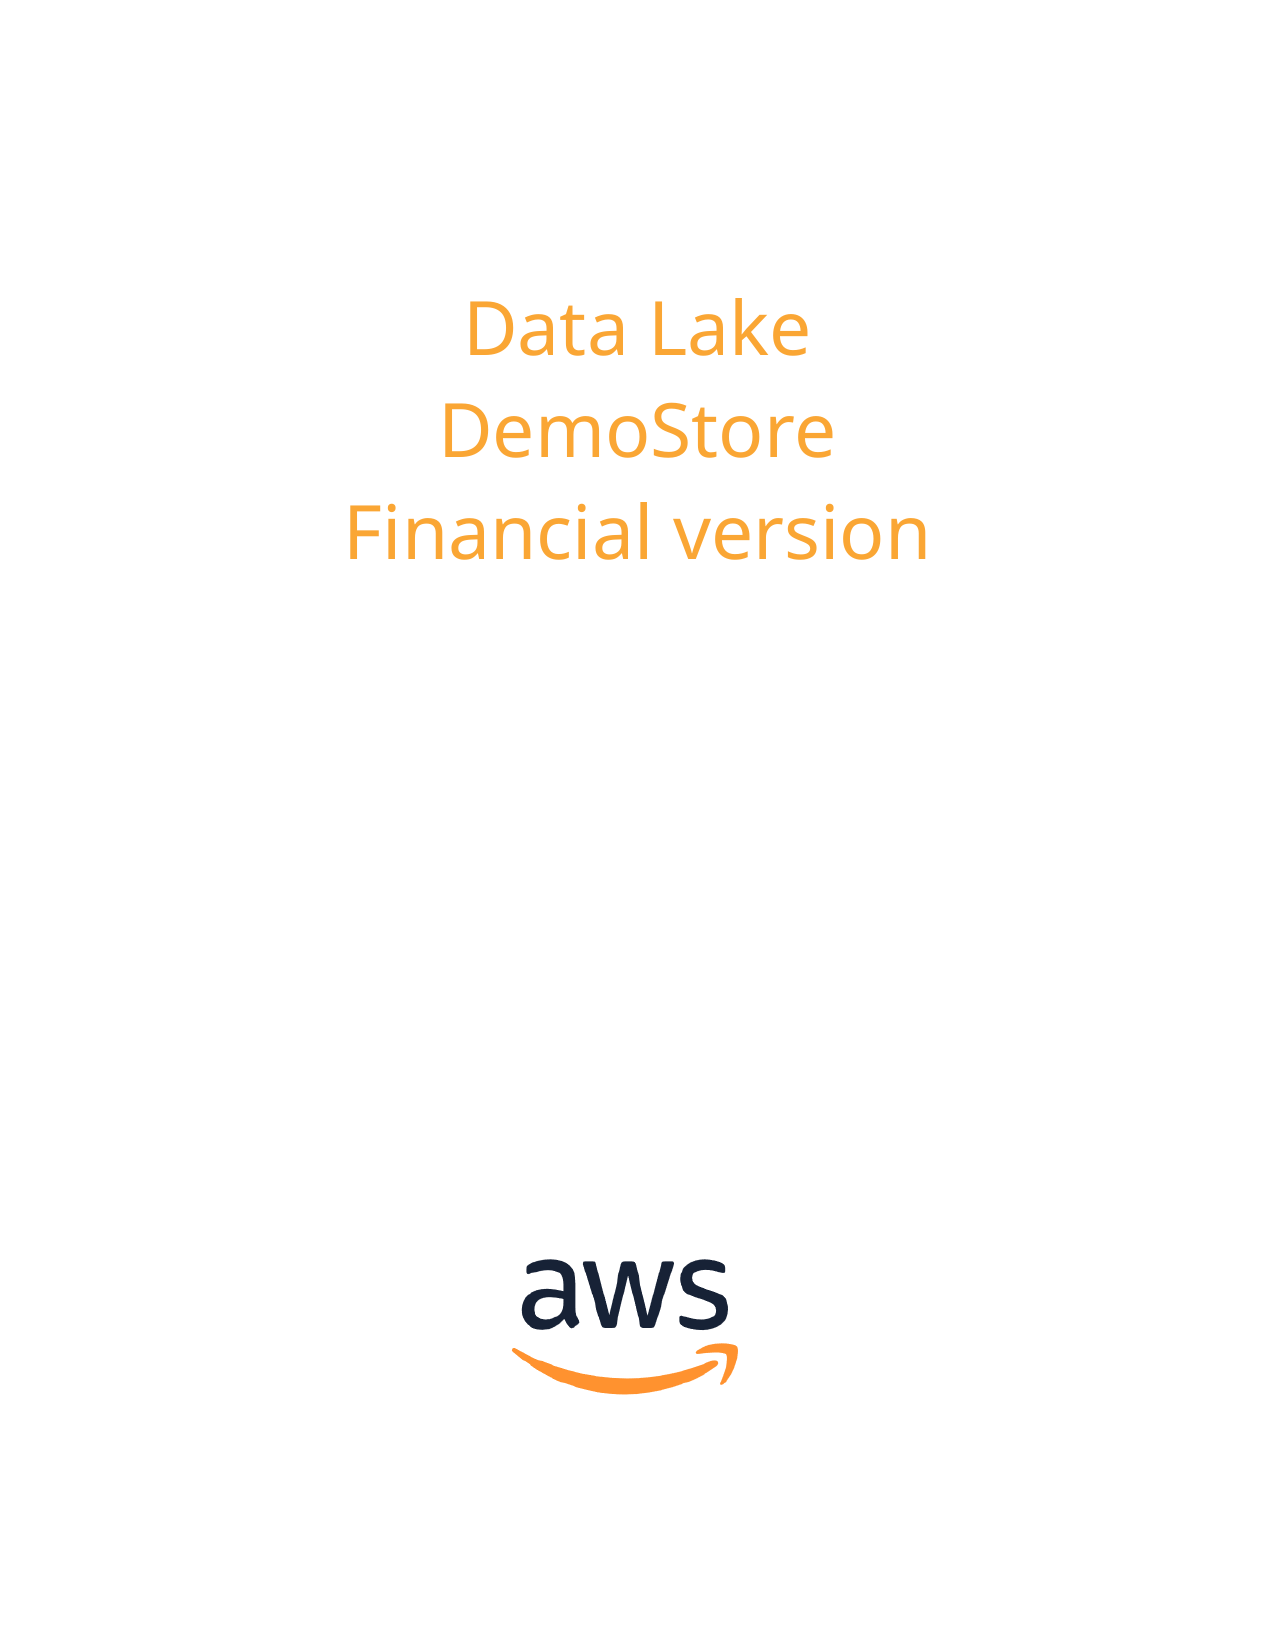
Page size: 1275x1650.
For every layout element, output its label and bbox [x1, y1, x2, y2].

picture [509, 1251, 748, 1405]
